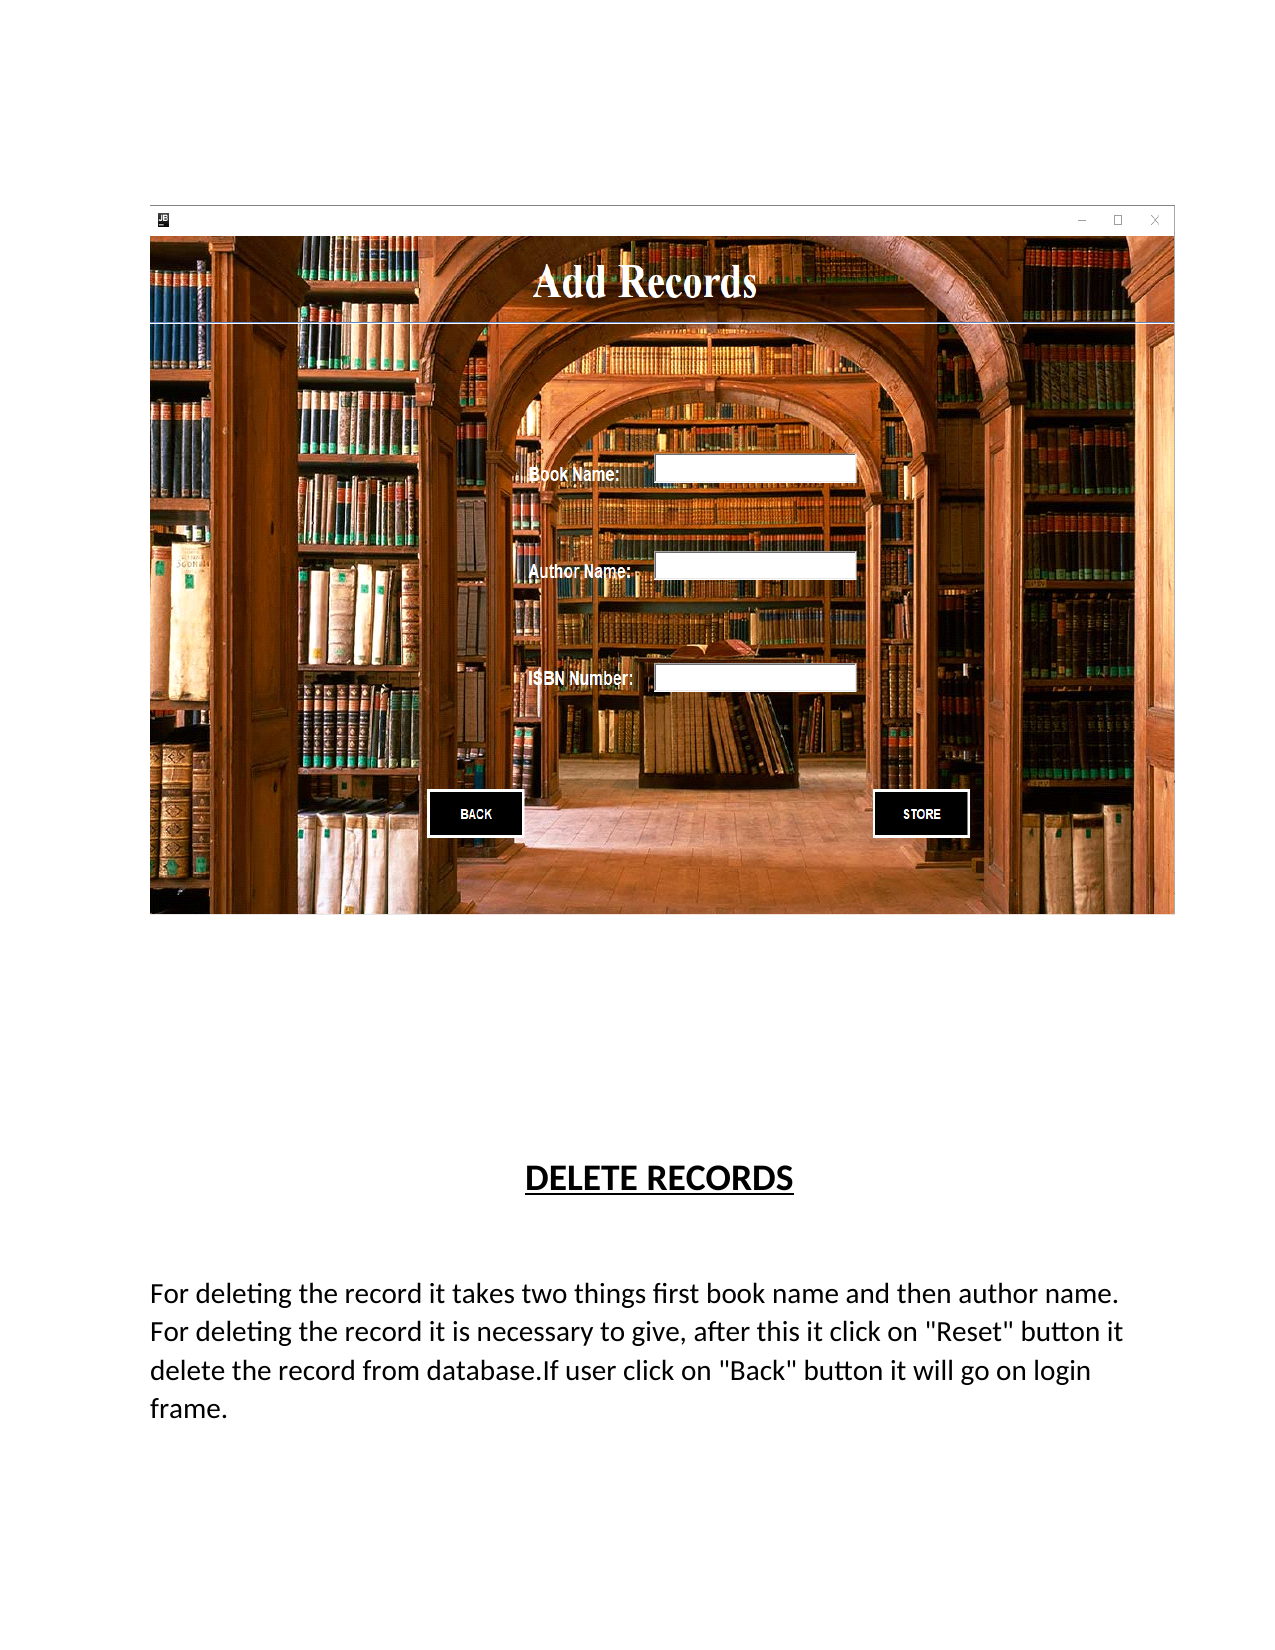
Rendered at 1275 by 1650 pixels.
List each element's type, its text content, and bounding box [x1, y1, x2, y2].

picture [150, 205, 1175, 915]
text DELETE RECORDS [150, 1154, 1125, 1199]
text For deleting the record it takes two things first book name and then author name. For deleting the record it is necessary to give, after this it click on "Reset" button it delete the record from database.If user click on "Back" button it will go on login frame. [150, 1275, 1125, 1426]
